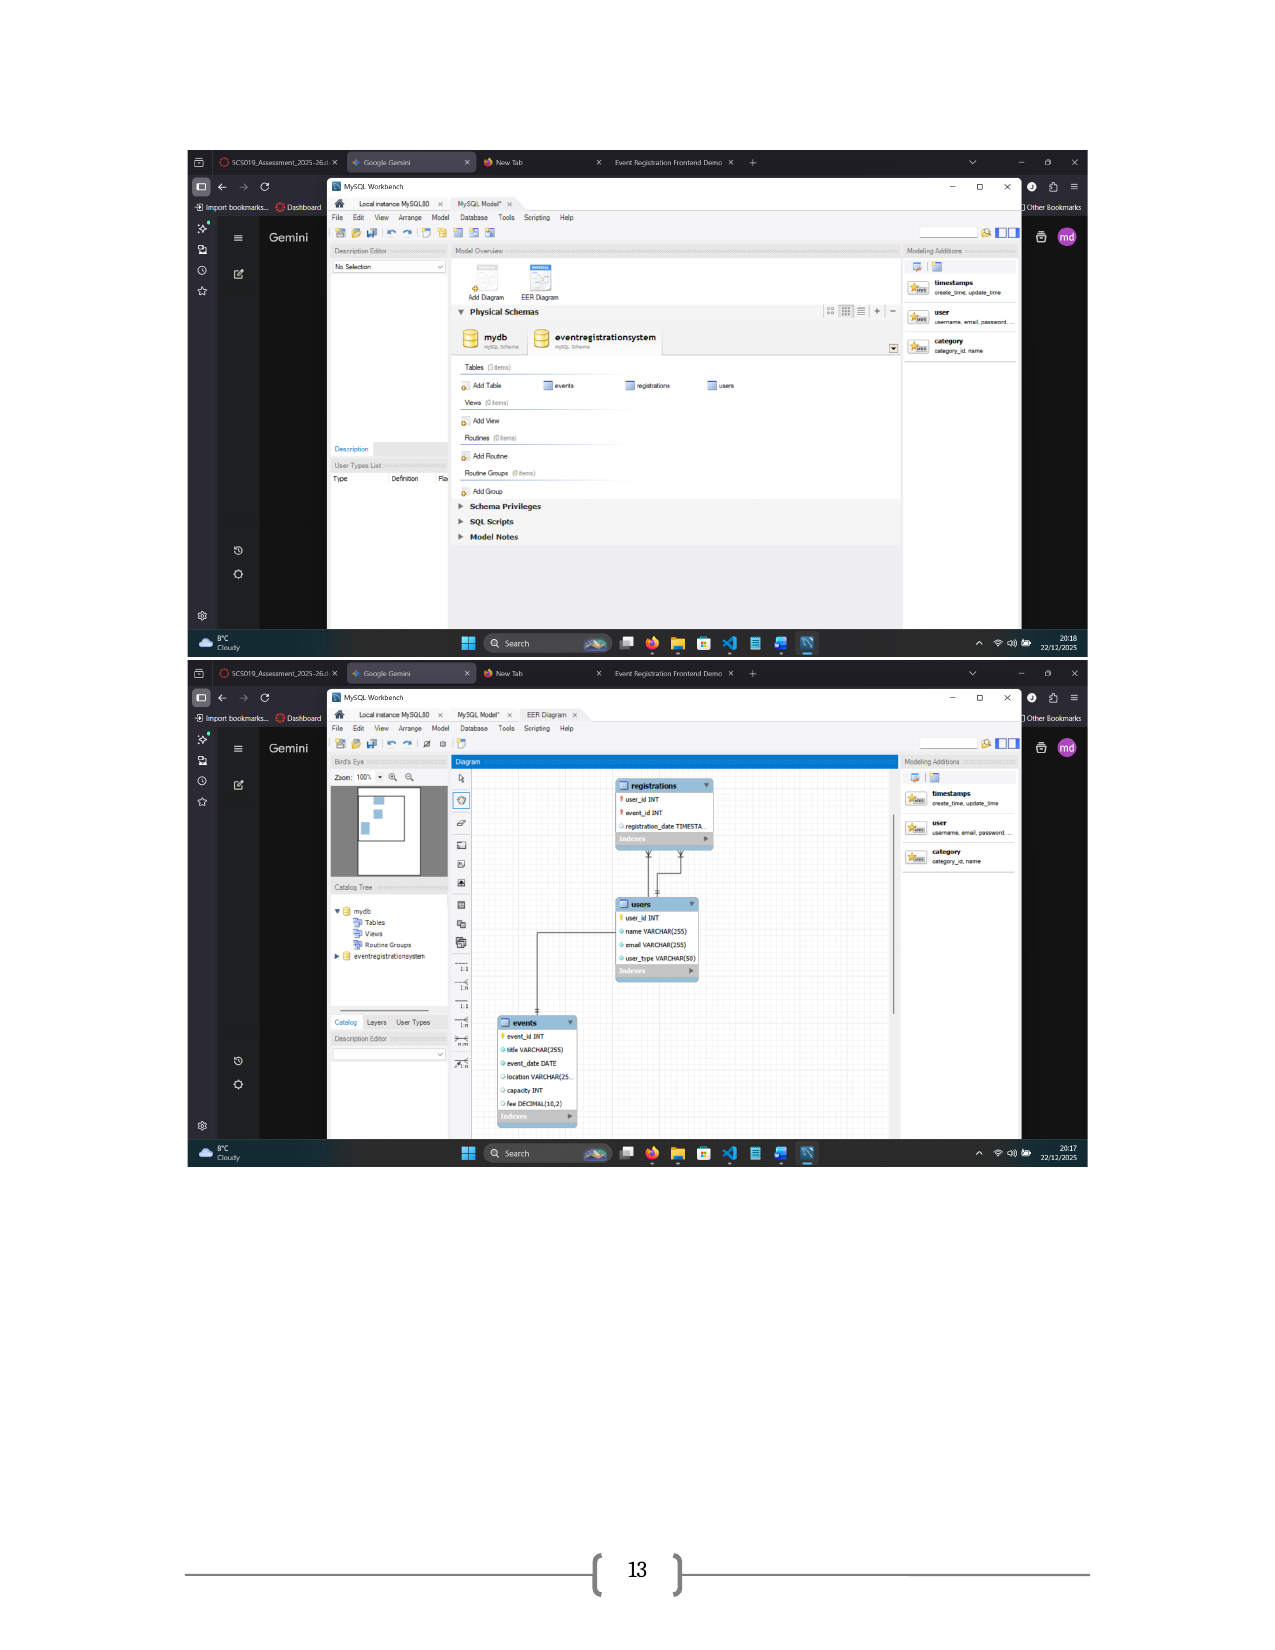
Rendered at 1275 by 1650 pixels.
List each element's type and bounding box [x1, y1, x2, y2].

picture [187, 660, 1088, 1167]
picture [187, 150, 1088, 657]
